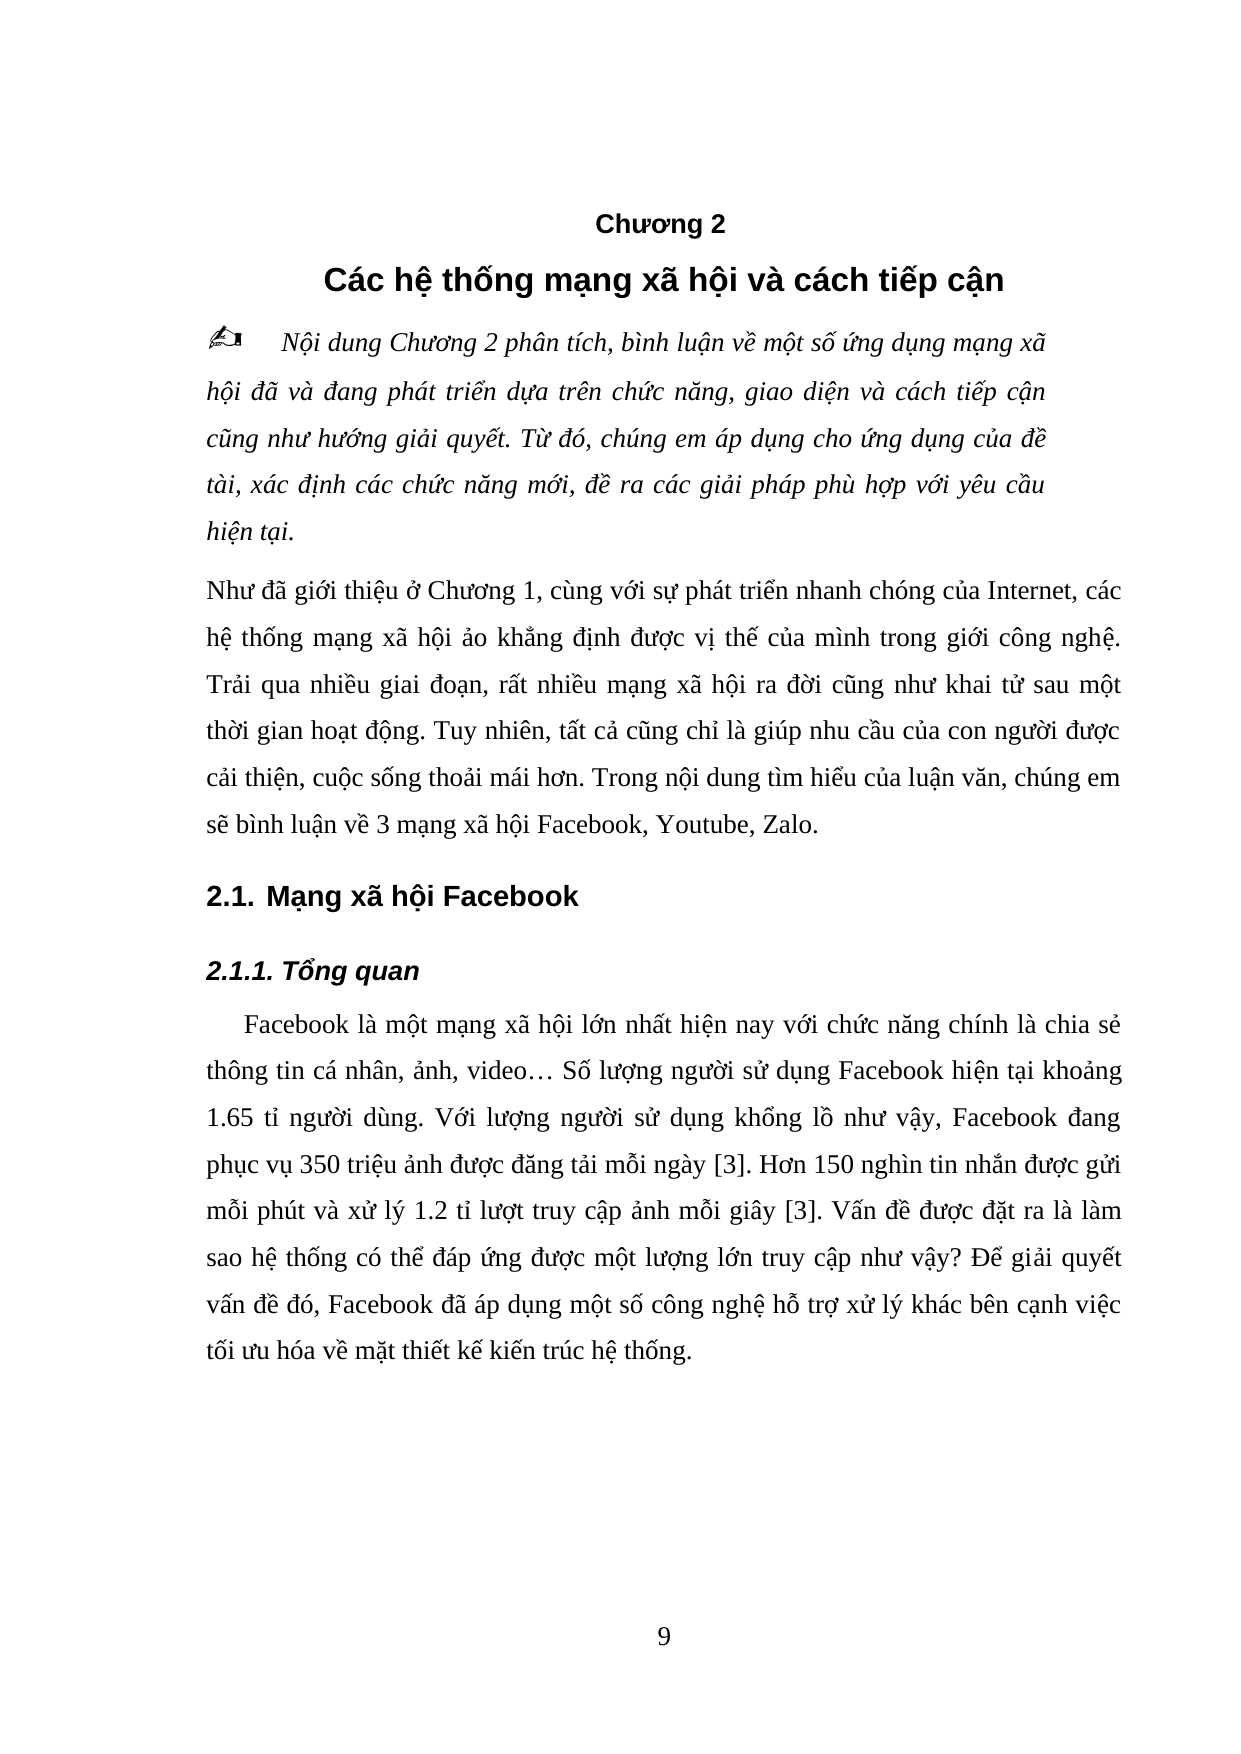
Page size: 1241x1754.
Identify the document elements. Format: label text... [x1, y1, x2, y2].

text Nội dung Chương 2 phân tích, bình luận về một số ứng dụng mạng xã hội đã và đang phát triển dựa trên chức năng, giao diện và cách tiếp cận cũng như hướng giải quyết. Từ đó, chúng em áp dụng cho ứng dụng của đề tài, xác định các chức năng mới, đề ra các giải pháp phù hợp với yêu cầu hiện tại. [206, 324, 1047, 546]
text Facebook là một mạng xã hội lớn nhất hiện nay với chức năng chính là chia sẻ thông tin cá nhân, ảnh, video… Số lượng người sử dụng Facebook hiện tại khoảng 1.65 tỉ người dùng. Với lượng người sử dụng khổng lồ như vậy, Facebook đang phục vụ 350 triệu ảnh được đăng tải mỗi ngày. Hơn 150 nghìn tin nhắn được gửi mỗi phút và xử lý 1.2 tỉ lượt truy cập ảnh mỗi giây. Vấn đề được đặt ra là làm sao hệ thống có thể đáp ứng được một lượng lớn truy cập như vậy? Để giải quyết vấn đề đó, Facebook đã áp dụng một số công nghệ hỗ trợ xử lý khác bên cạnh việc tối ưu hóa về mặt thiết kế kiến trúc hệ thống. [206, 1008, 1122, 1366]
subtitle Mạng xã hội Facebook [206, 879, 1122, 913]
subtitle Các hệ thống mạng xã hội và cách tiếp cận [206, 202, 1122, 298]
text Như đã giới thiệu ở Chương 1, cùng với sự phát triển nhanh chóng của Internet, các hệ thống mạng xã hội ảo khẳng định được vị thế của mình trong giới công nghệ. Trải qua nhiều giai đoạn, rất nhiều mạng xã hội ra đời cũng như khai tử sau một thời gian hoạt động. Tuy nhiên, tất cả cũng chỉ là giúp nhu cầu của con người được cải thiện, cuộc sống thoải mái hơn. Trong nội dung tìm hiểu của luận văn, chúng em sẽ bình luận về 3 mạng xã hội Facebook, Youtube, Zalo. [206, 574, 1122, 839]
subtitle Tổng quan [206, 955, 1122, 986]
